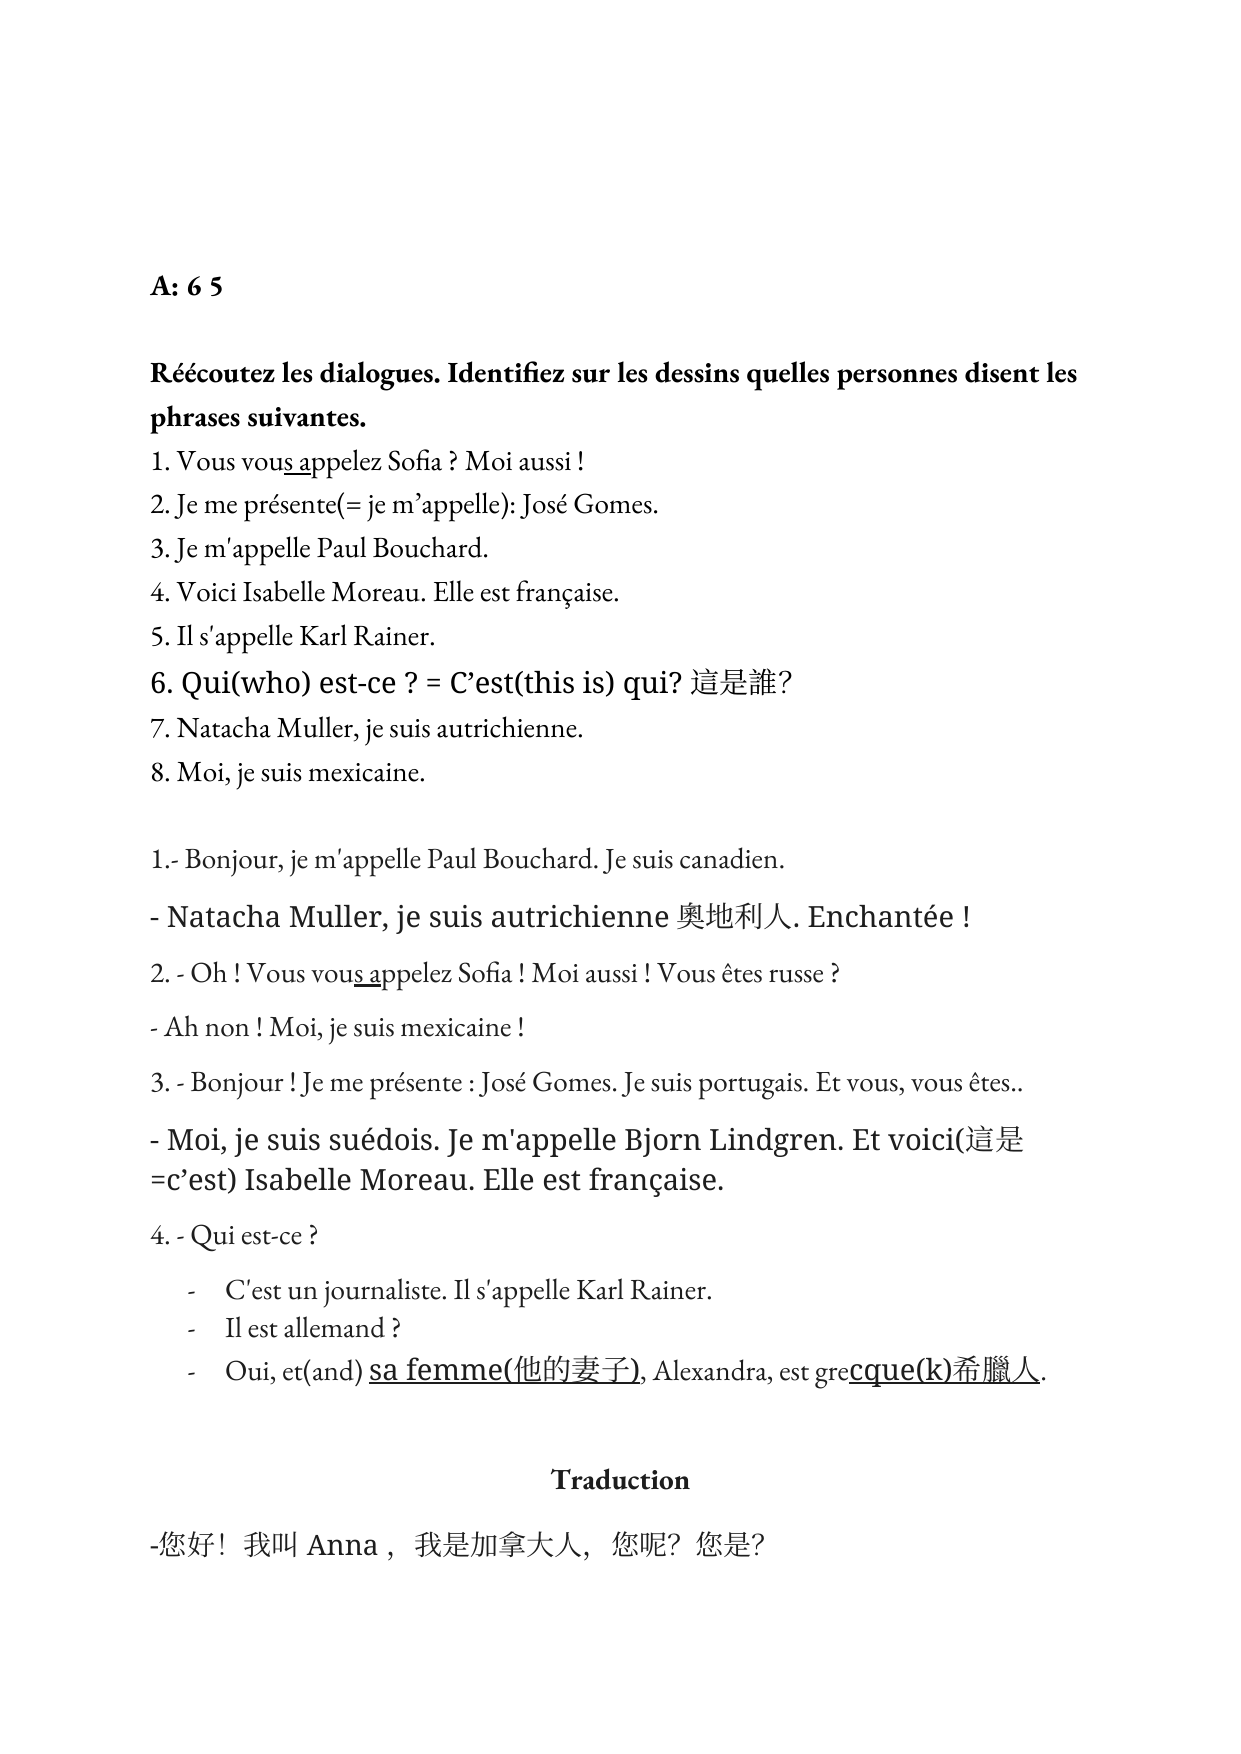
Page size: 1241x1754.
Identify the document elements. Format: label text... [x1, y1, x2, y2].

text 6. Qui(who) est-ce ? = C’est(this is) qui? 這是誰？ [150, 659, 1090, 702]
text 2. Je me présente(= je m’appelle): José Gomes. [150, 484, 1090, 523]
text 2. - Oh ! Vous vous appelez Sofia ! Moi aussi ! Vous êtes russe ? [150, 953, 1090, 991]
text 1. Vous vous appelez Sofia ? Moi aussi ! [150, 441, 1090, 479]
text 3. Je m'appelle Paul Bouchard. [150, 528, 1090, 566]
text 8. Moi, je suis mexicaine. [150, 752, 1090, 790]
text 4. Voici Isabelle Moreau. Elle est française. [150, 572, 1090, 610]
text - Natacha Muller, je suis autrichienne奧地利人. Enchantée ! [150, 894, 1090, 936]
text Réécoutez les dialogues. Identifiez sur les dessins quelles personnes disent les phrases suivantes. [150, 353, 1090, 435]
text 5. Il s'appelle Karl Rainer. [150, 616, 1090, 654]
text -您好！我叫 Anna ，我是加拿大人，您呢？您是？ [150, 1523, 1090, 1564]
text Traduction [150, 1460, 1090, 1498]
text 3. - Bonjour ! Je me présente : José Gomes. Je suis portugais. Et vous, vous êtes.. [150, 1062, 1090, 1100]
text - Moi, je suis suédois. Je m'appelle Bjorn Lindgren. Et voici(這是=c’est) Isabelle Moreau. Elle est française. [150, 1117, 1090, 1199]
list Oui, et(and) sa femme(他的妻子), Alexandra, est grecque(k)希臘人. [187, 1346, 1090, 1389]
text - Ah non ! Moi, je suis mexicaine ! [150, 1007, 1090, 1046]
text A: 6 5 [150, 266, 1090, 304]
list C'est un journaliste. Il s'appelle Karl Rainer. [187, 1270, 1090, 1308]
text 1.- Bonjour, je m'appelle Paul Bouchard. Je suis canadien. [150, 839, 1090, 877]
text 4. - Qui est-ce ? [150, 1215, 1090, 1253]
text 7. Natacha Muller, je suis autrichienne. [150, 708, 1090, 746]
list Il est allemand ? [187, 1308, 1090, 1346]
